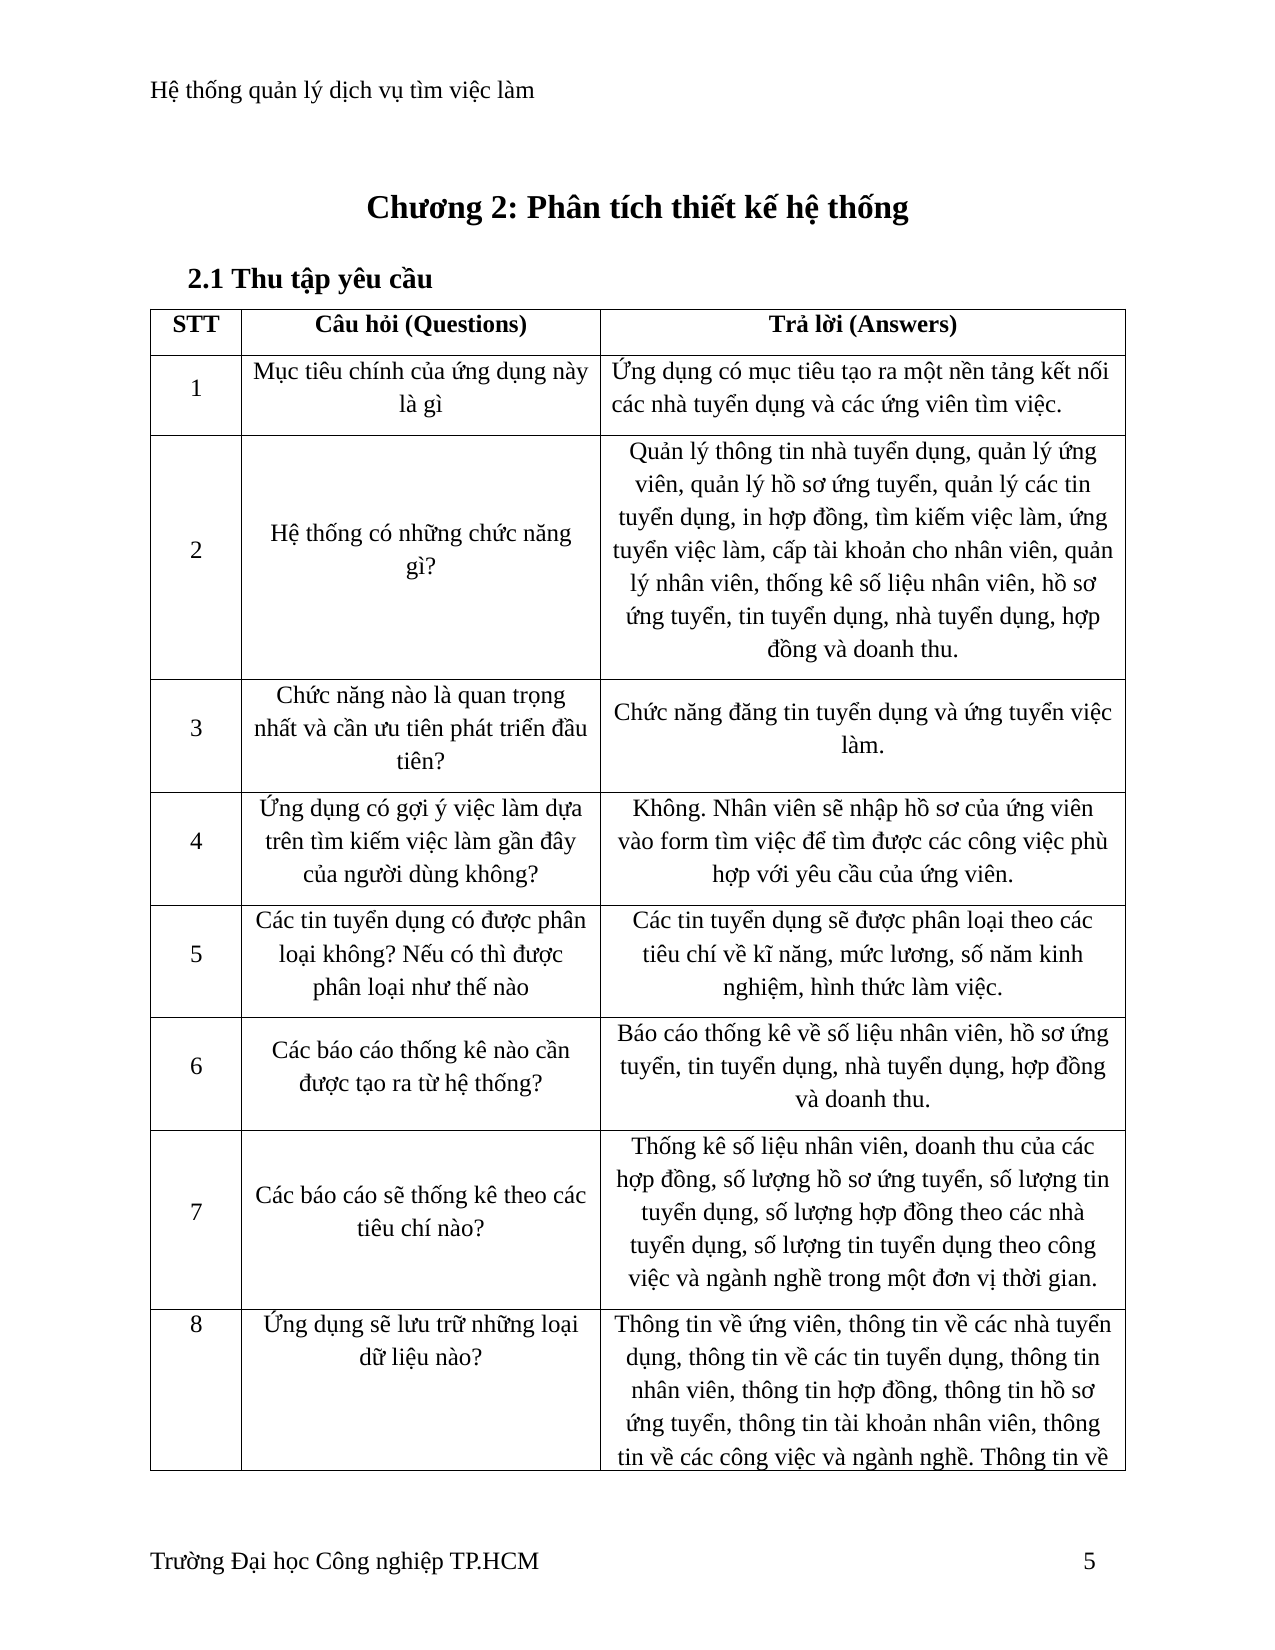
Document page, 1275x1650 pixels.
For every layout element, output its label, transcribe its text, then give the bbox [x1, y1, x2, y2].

table_cell 2 [151, 436, 241, 679]
table_cell Chức năng đăng tin tuyển dụng và ứng tuyển việc làm. [601, 680, 1125, 792]
table_cell 7 [151, 1131, 241, 1308]
table_cell Không. Nhân viên sẽ nhập hồ sơ của ứng viên vào form tìm việc để tìm được các công việc phù hợp với yêu cầu của ứng viên. [601, 793, 1125, 904]
table_header Trả lời (Answers) [601, 310, 1125, 355]
table_cell 8 [151, 1310, 241, 1470]
table_cell Các báo cáo sẽ thống kê theo các tiêu chí nào? [242, 1131, 600, 1308]
subtitle Thu tập yêu cầu [187, 262, 1125, 295]
table_cell 5 [151, 906, 241, 1017]
table_cell Các tin tuyển dụng sẽ được phân loại theo các tiêu chí về kĩ năng, mức lương, số năm kinh nghiệm, hình thức làm việc. [601, 906, 1125, 1017]
table_cell Quản lý thông tin nhà tuyển dụng, quản lý ứng viên, quản lý hồ sơ ứng tuyển, quản lý các tin tuyển dụng, in hợp đồng, tìm kiếm việc làm, ứng tuyển việc làm, cấp tài khoản cho nhân viên, quản lý nhân viên, thống kê số liệu nhân viên, hồ sơ ứng tuyển, tin tuyển dụng, nhà tuyển dụng, hợp đồng và doanh thu. [601, 436, 1125, 679]
table_cell Báo cáo thống kê về số liệu nhân viên, hồ sơ ứng tuyển, tin tuyển dụng, nhà tuyển dụng, hợp đồng và doanh thu. [601, 1018, 1125, 1130]
table_cell 6 [151, 1018, 241, 1130]
table_cell Các báo cáo thống kê nào cần được tạo ra từ hệ thống? [242, 1018, 600, 1130]
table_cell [601, 1310, 1125, 1470]
table_cell Ứng dụng có gợi ý việc làm dựa trên tìm kiếm việc làm gần đây của người dùng không? [242, 793, 600, 904]
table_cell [242, 1310, 600, 1470]
table_cell Chức năng nào là quan trọng nhất và cần ưu tiên phát triển đầu tiên? [242, 680, 600, 792]
table_cell Các tin tuyển dụng có được phân loại không? Nếu có thì được phân loại như thế nào [242, 906, 600, 1017]
table_cell Thống kê số liệu nhân viên, doanh thu của các hợp đồng, số lượng hồ sơ ứng tuyển, số lượng tin tuyển dụng, số lượng hợp đồng theo các nhà tuyển dụng, số lượng tin tuyển dụng theo công việc và ngành nghề trong một đơn vị thời gian. [601, 1131, 1125, 1308]
table_cell 4 [151, 793, 241, 904]
table_cell 1 [151, 356, 241, 435]
table_cell 3 [151, 680, 241, 792]
subtitle Phân tích thiết kế hệ thống [150, 187, 1125, 226]
table_header STT [151, 310, 241, 355]
table_cell Mục tiêu chính của ứng dụng này là gì [242, 356, 600, 435]
table_cell Ứng dụng có mục tiêu tạo ra một nền tảng kết nối các nhà tuyển dụng và các ứng viên tìm việc. [601, 356, 1125, 435]
table_cell Hệ thống có những chức năng gì? [242, 436, 600, 679]
table_header Câu hỏi (Questions) [242, 310, 600, 355]
